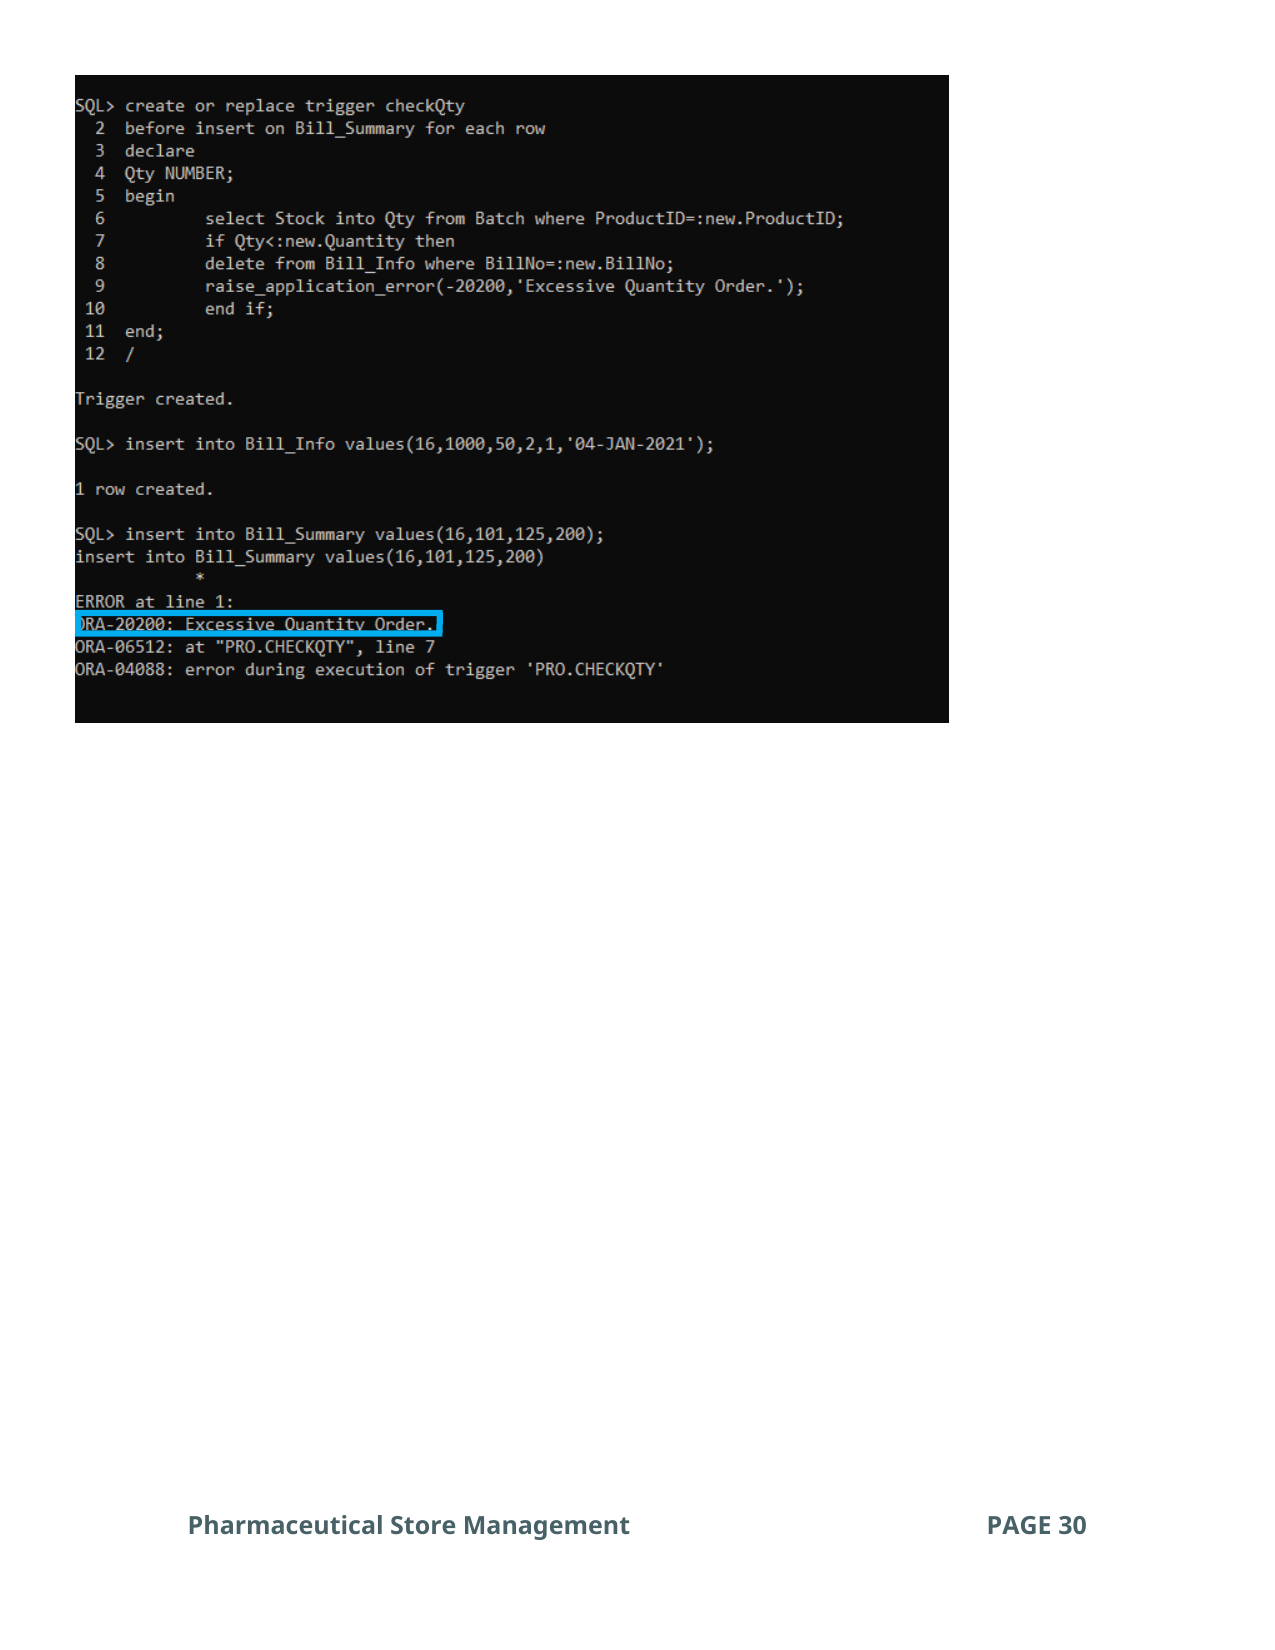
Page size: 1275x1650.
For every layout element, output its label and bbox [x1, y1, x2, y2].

picture [82, 617, 435, 630]
picture [75, 75, 949, 723]
